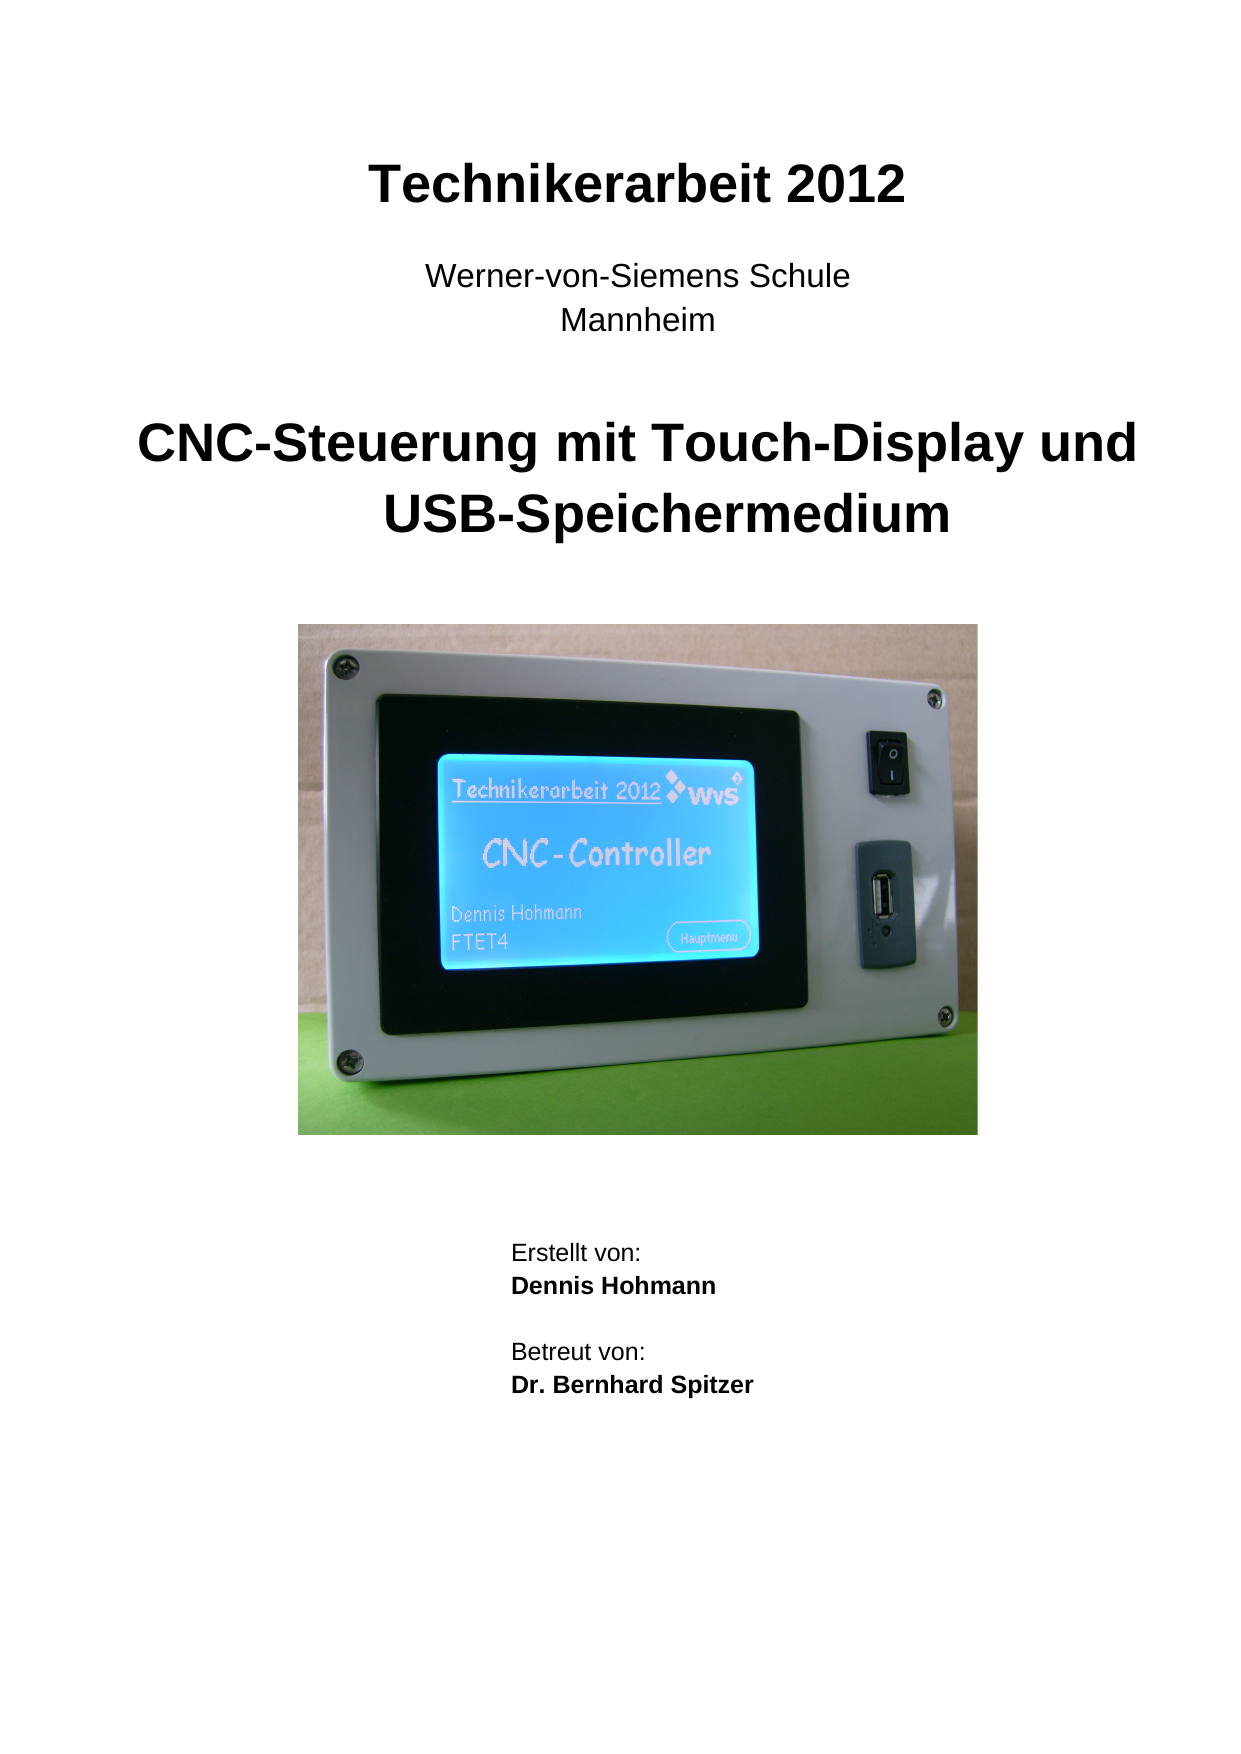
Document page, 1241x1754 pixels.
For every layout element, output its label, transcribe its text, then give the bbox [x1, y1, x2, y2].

text Dennis Hohmann [511, 1271, 1140, 1333]
text CNC-Steuerung mit Touch-Display und USB-Speichermedium [136, 410, 1140, 544]
text Mannheim [136, 300, 1140, 338]
text Betreut von: [511, 1337, 1140, 1366]
picture [298, 624, 978, 1135]
text Dr. Bernhard Spitzer [511, 1370, 1140, 1399]
text Werner-von-Siemens Schule [136, 256, 1140, 294]
text Erstellt von: [511, 1238, 1140, 1267]
text Technikerarbeit 2012 [136, 151, 1140, 213]
